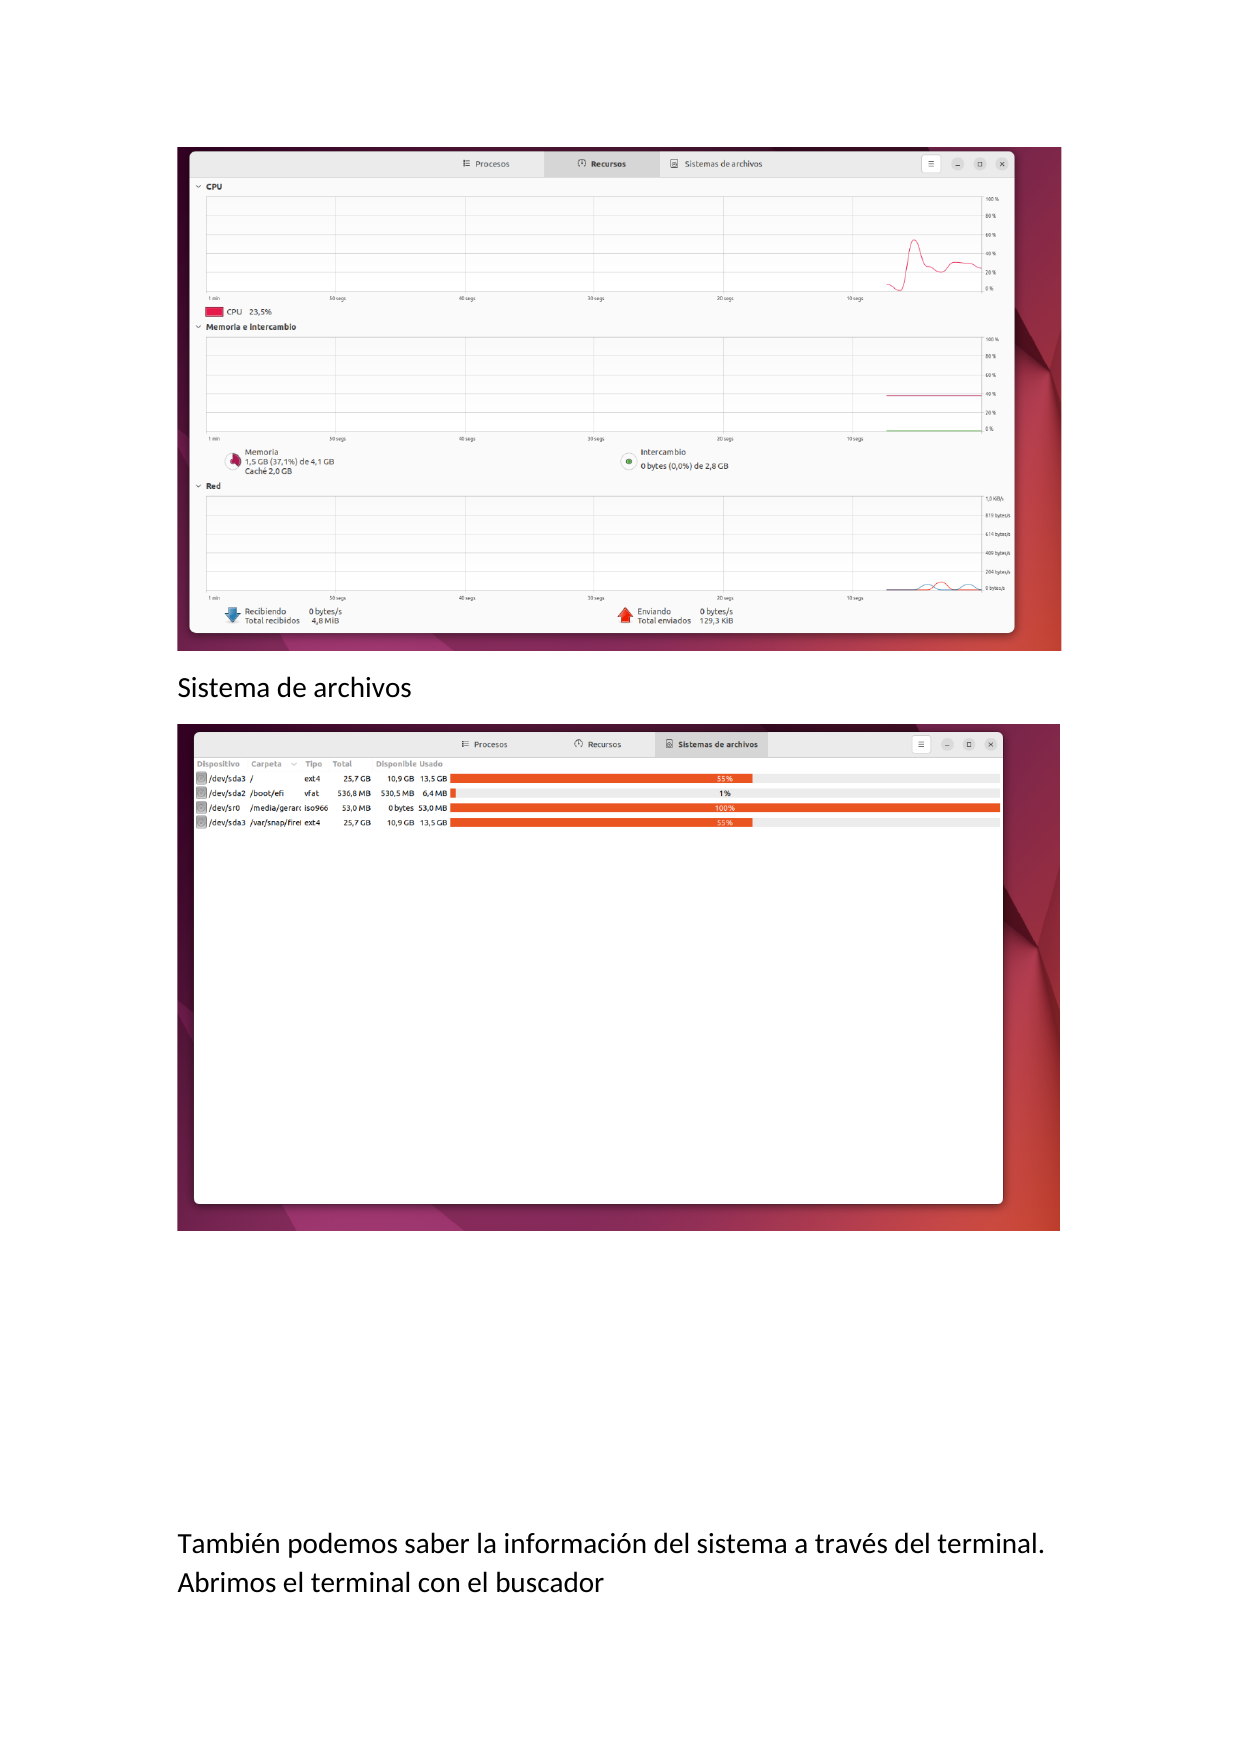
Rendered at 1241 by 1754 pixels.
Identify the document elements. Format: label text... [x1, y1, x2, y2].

picture [177, 147, 1062, 651]
picture [177, 724, 1060, 1231]
text También podemos saber la información del sistema a través del terminal. Abrimos el terminal con el buscador [177, 1525, 1063, 1599]
text Sistema de archivos [177, 669, 1063, 705]
